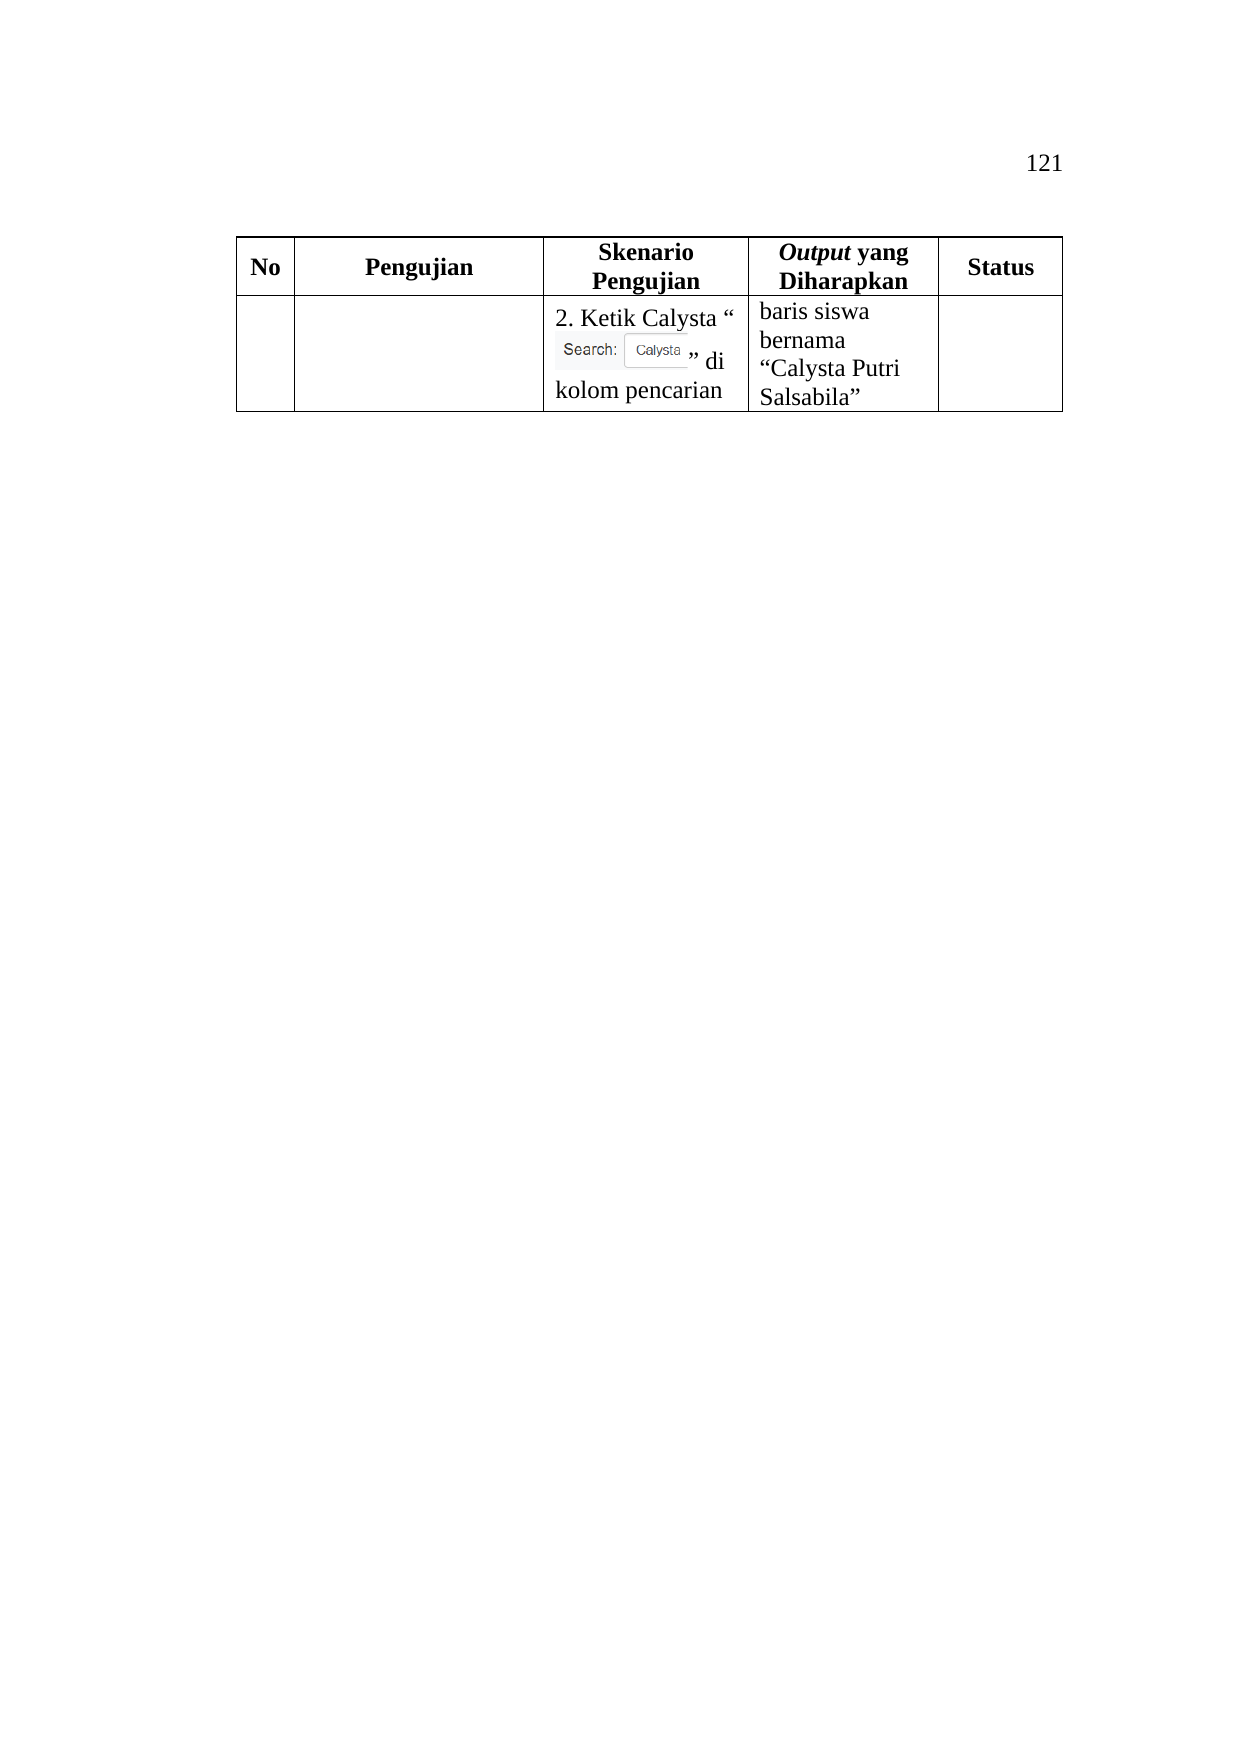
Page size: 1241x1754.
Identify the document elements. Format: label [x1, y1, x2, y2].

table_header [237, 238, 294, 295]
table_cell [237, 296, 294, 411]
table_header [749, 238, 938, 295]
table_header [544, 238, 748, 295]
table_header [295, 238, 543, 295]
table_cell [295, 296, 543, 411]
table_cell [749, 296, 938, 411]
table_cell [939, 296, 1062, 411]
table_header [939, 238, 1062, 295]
picture [555, 331, 688, 370]
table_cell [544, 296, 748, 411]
